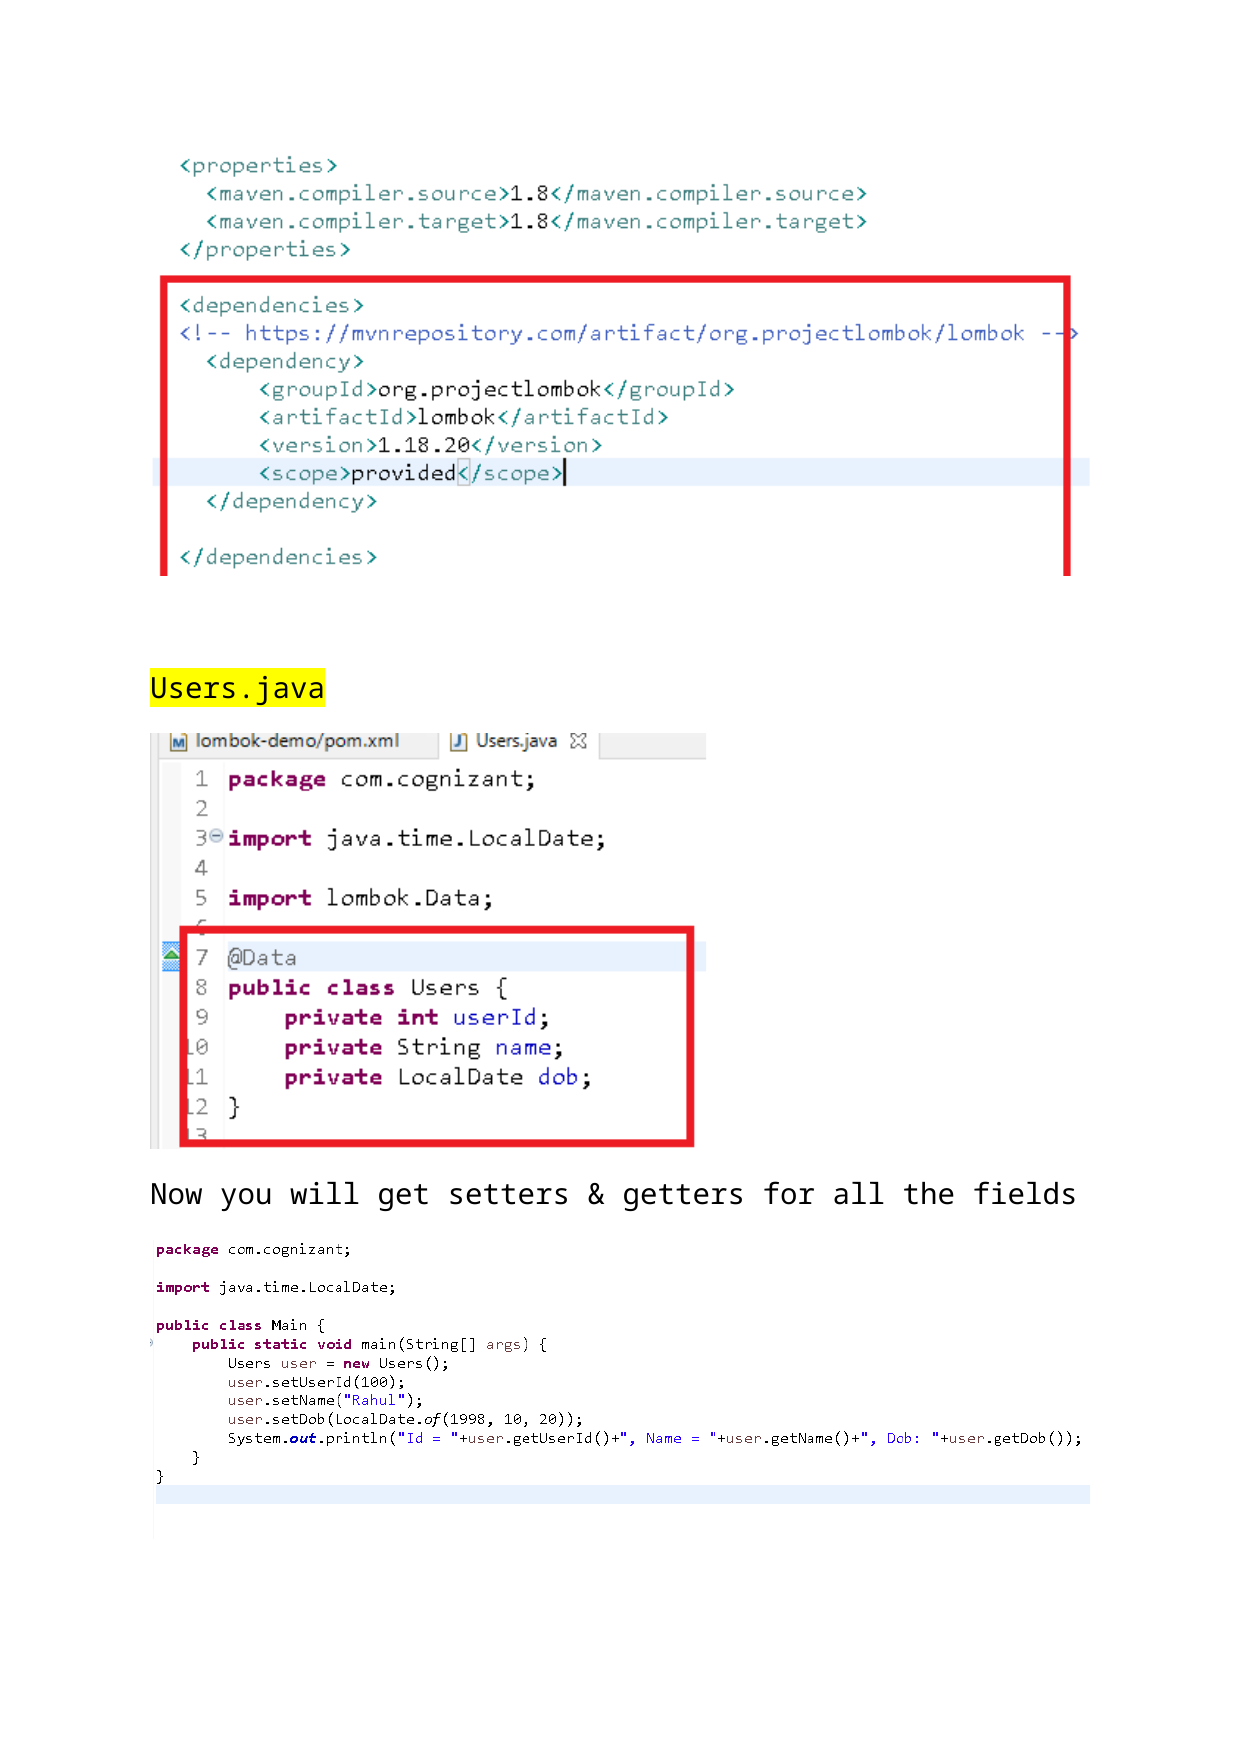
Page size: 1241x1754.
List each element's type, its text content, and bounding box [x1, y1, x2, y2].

picture [150, 733, 707, 1149]
text Now you will get setters & getters for all the fields [150, 1173, 1090, 1213]
text Users.java [150, 667, 1090, 707]
picture [150, 150, 1090, 576]
picture [150, 1240, 1091, 1539]
